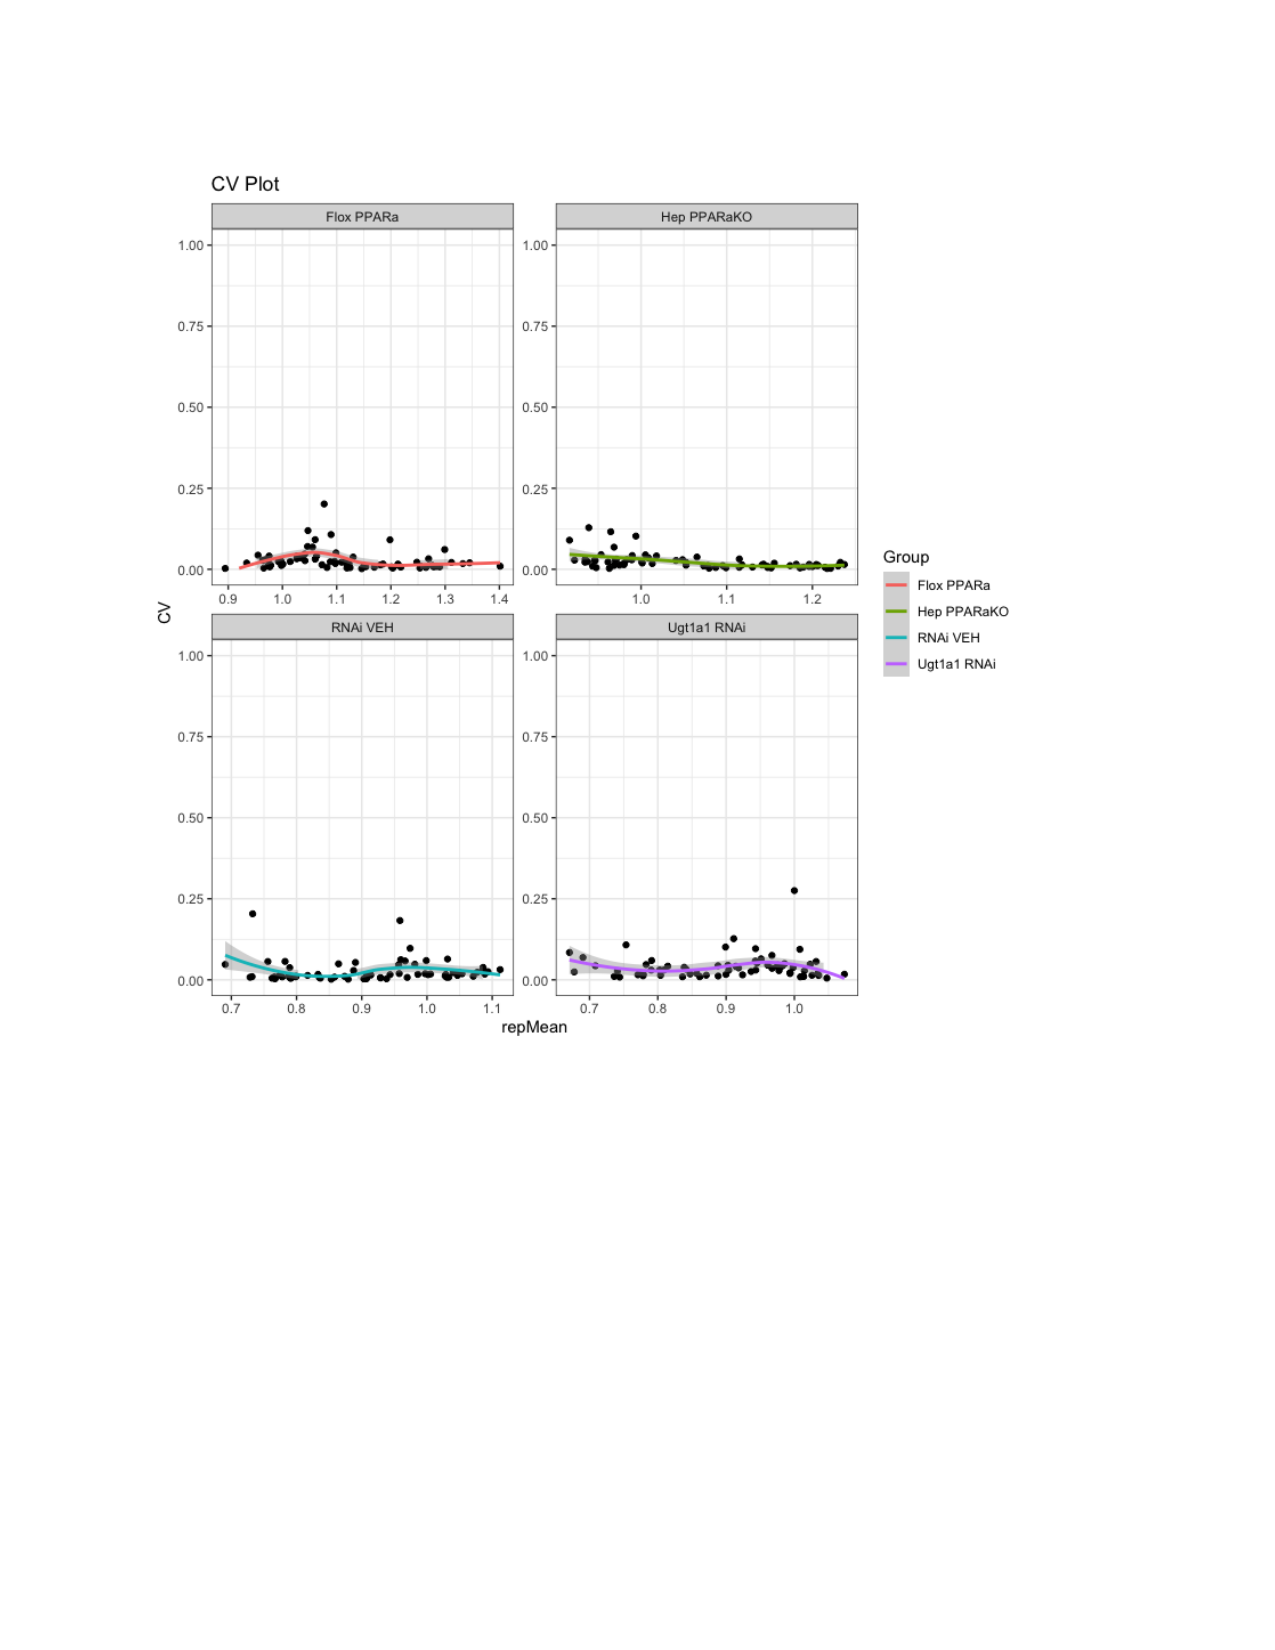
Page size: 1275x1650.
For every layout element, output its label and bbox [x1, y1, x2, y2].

picture [150, 168, 1025, 1044]
